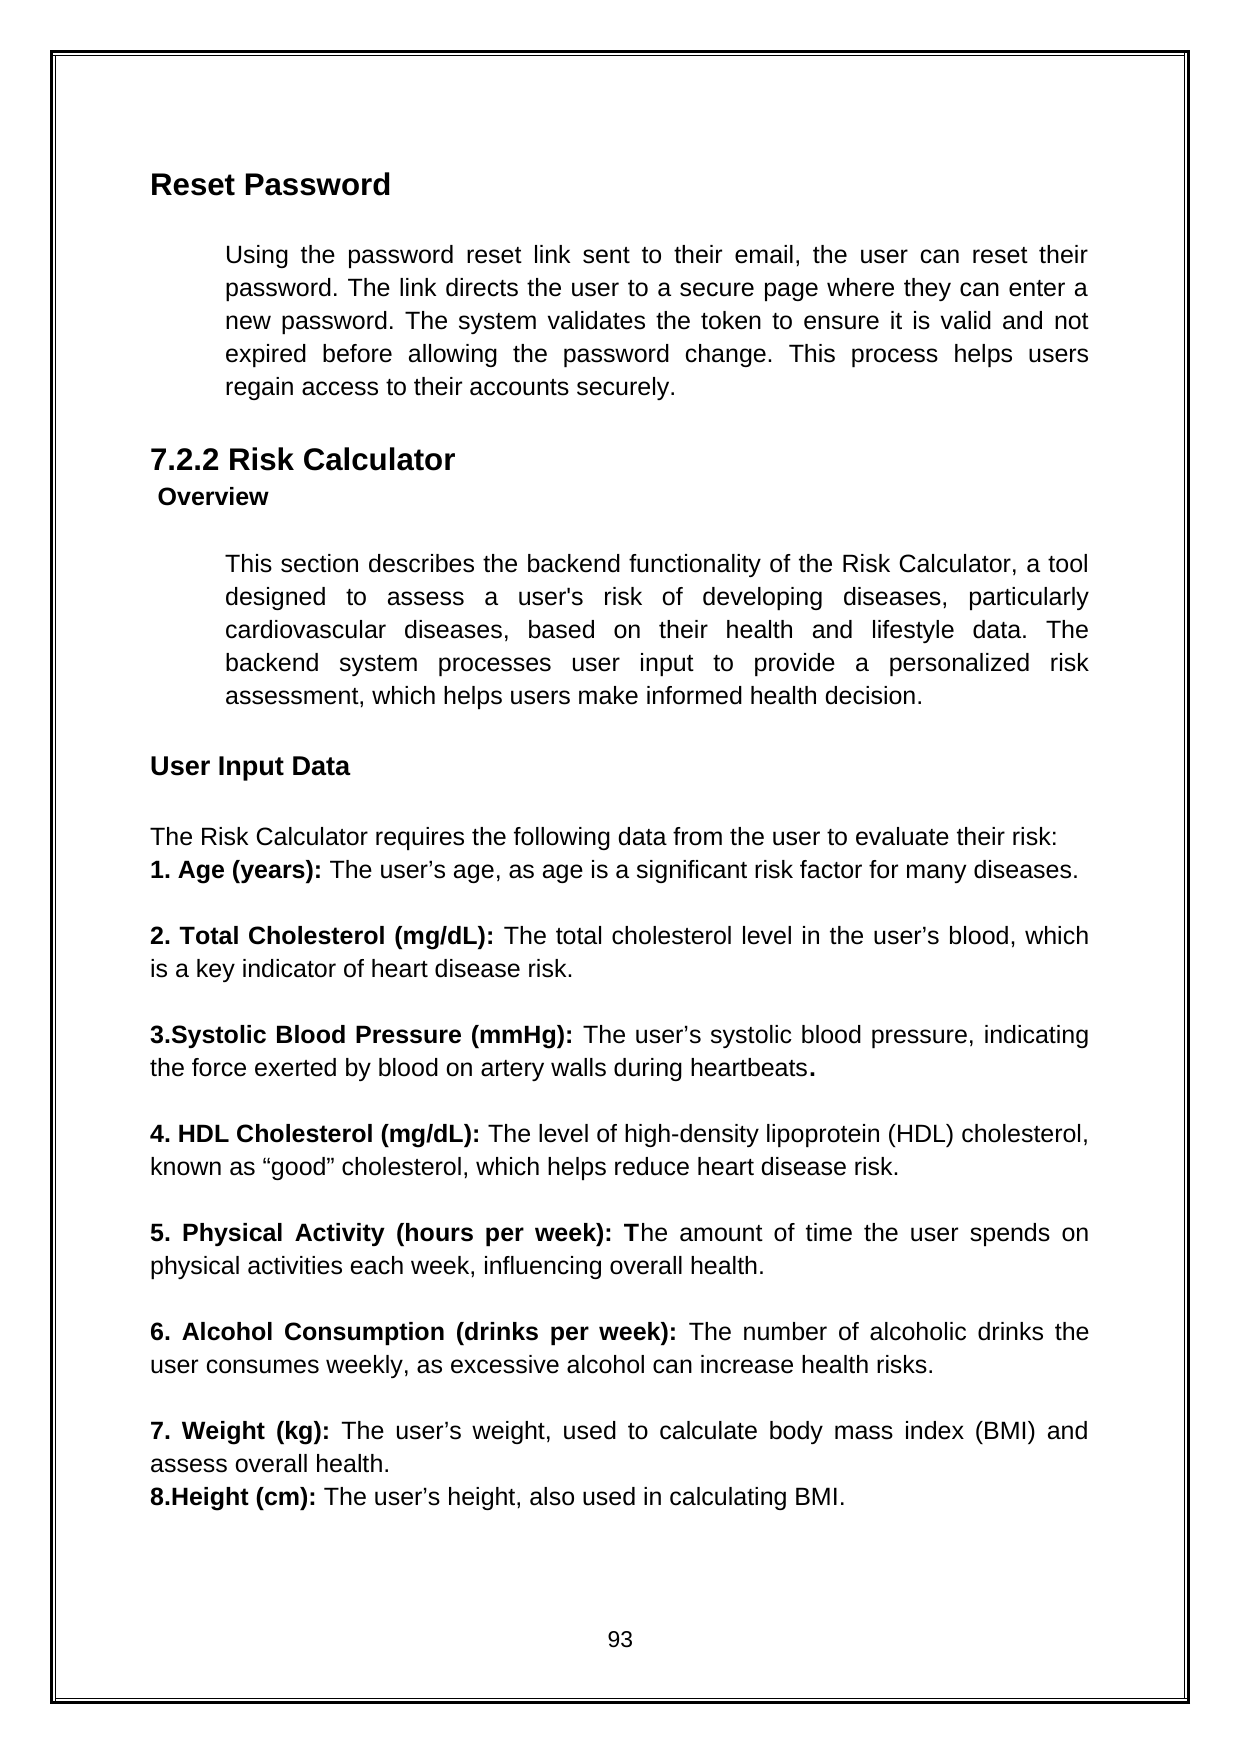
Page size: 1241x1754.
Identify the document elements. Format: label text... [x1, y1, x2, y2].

text 1. Age (years): The user’s age, as age is a significant risk factor for many diseases. [150, 854, 1090, 883]
text 2. Total Cholesterol (mg/dL): The total cholesterol level in the user’s blood, which is a key indicator of heart disease risk. [150, 921, 1090, 982]
text User Input Data [150, 750, 1090, 781]
text Reset Password [150, 166, 1090, 202]
text 5. Physical Activity (hours per week): The amount of time the user spends on physical activities each week, influencing overall health. [150, 1218, 1090, 1279]
text The Risk Calculator requires the following data from the user to evaluate their risk: [150, 822, 1090, 850]
text This section describes the backend functionality of the Risk Calculator, a tool designed to assess a user's risk of developing diseases, particularly cardiovascular diseases, based on their health and lifestyle data. The backend system processes user input to provide a personalized risk assessment, which helps users make informed health decision. [225, 549, 1090, 709]
text Using the password reset link sent to their email, the user can reset their password. The link directs the user to a secure page where they can enter a new password. The system validates the token to ensure it is valid and not expired before allowing the password change. This process helps users regain access to their accounts securely. [225, 240, 1090, 401]
text 4. HDL Cholesterol (mg/dL): The level of high-density lipoprotein (HDL) cholesterol, known as “good” cholesterol, which helps reduce heart disease risk. [150, 1119, 1090, 1181]
text 8.Height (cm): The user’s height, also used in calculating BMI. [150, 1482, 1090, 1511]
text 7. Weight (kg): The user’s weight, used to calculate body mass index (BMI) and assess overall health. [150, 1416, 1090, 1478]
text 3.Systolic Blood Pressure (mmHg): The user’s systolic blood pressure, indicating the force exerted by blood on artery walls during heartbeats. [150, 1020, 1090, 1081]
text 6. Alcohol Consumption (drinks per week): The number of alcoholic drinks the user consumes weekly, as excessive alcohol can increase health risks. [150, 1317, 1090, 1379]
text 7.2.2 Risk Calculator [150, 441, 1090, 477]
text Overview [150, 482, 1090, 511]
